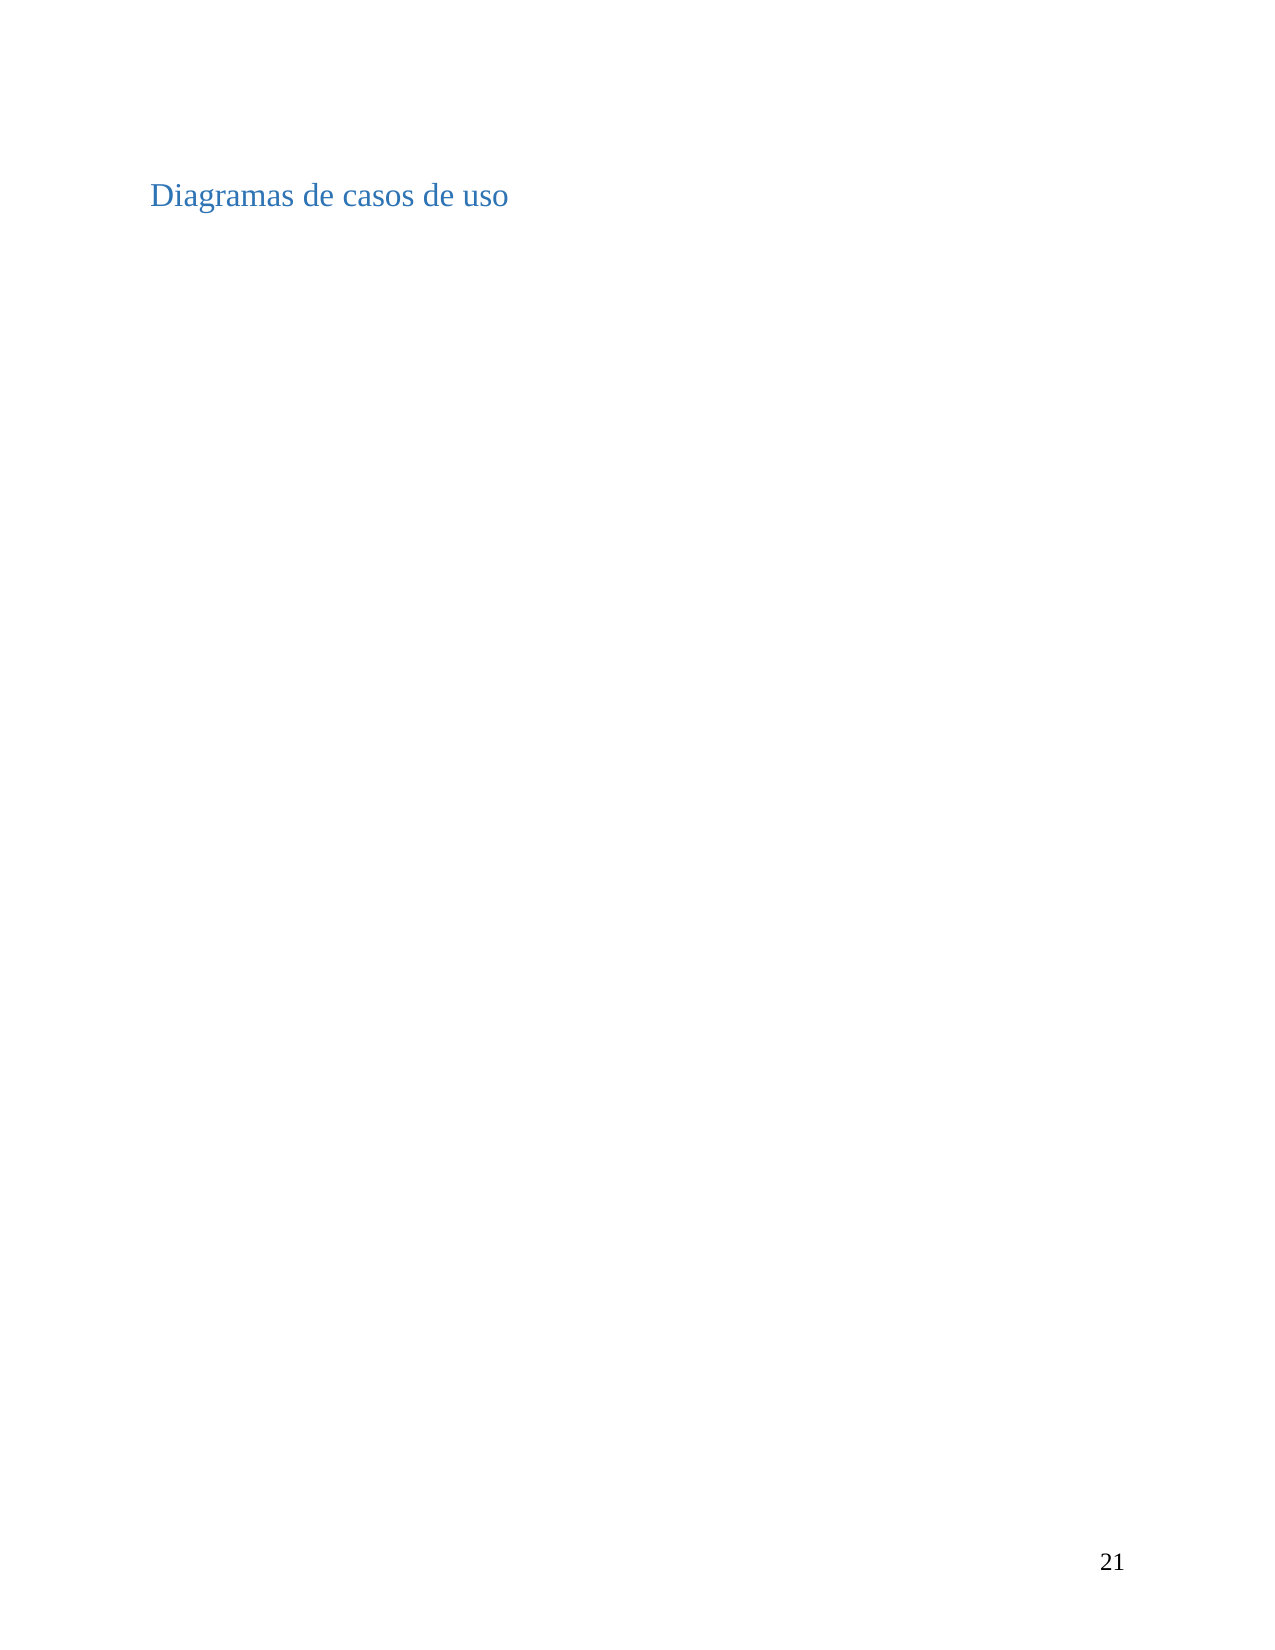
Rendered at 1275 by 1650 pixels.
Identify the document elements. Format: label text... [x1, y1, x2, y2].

subtitle Diagramas de casos de uso [150, 175, 1125, 213]
